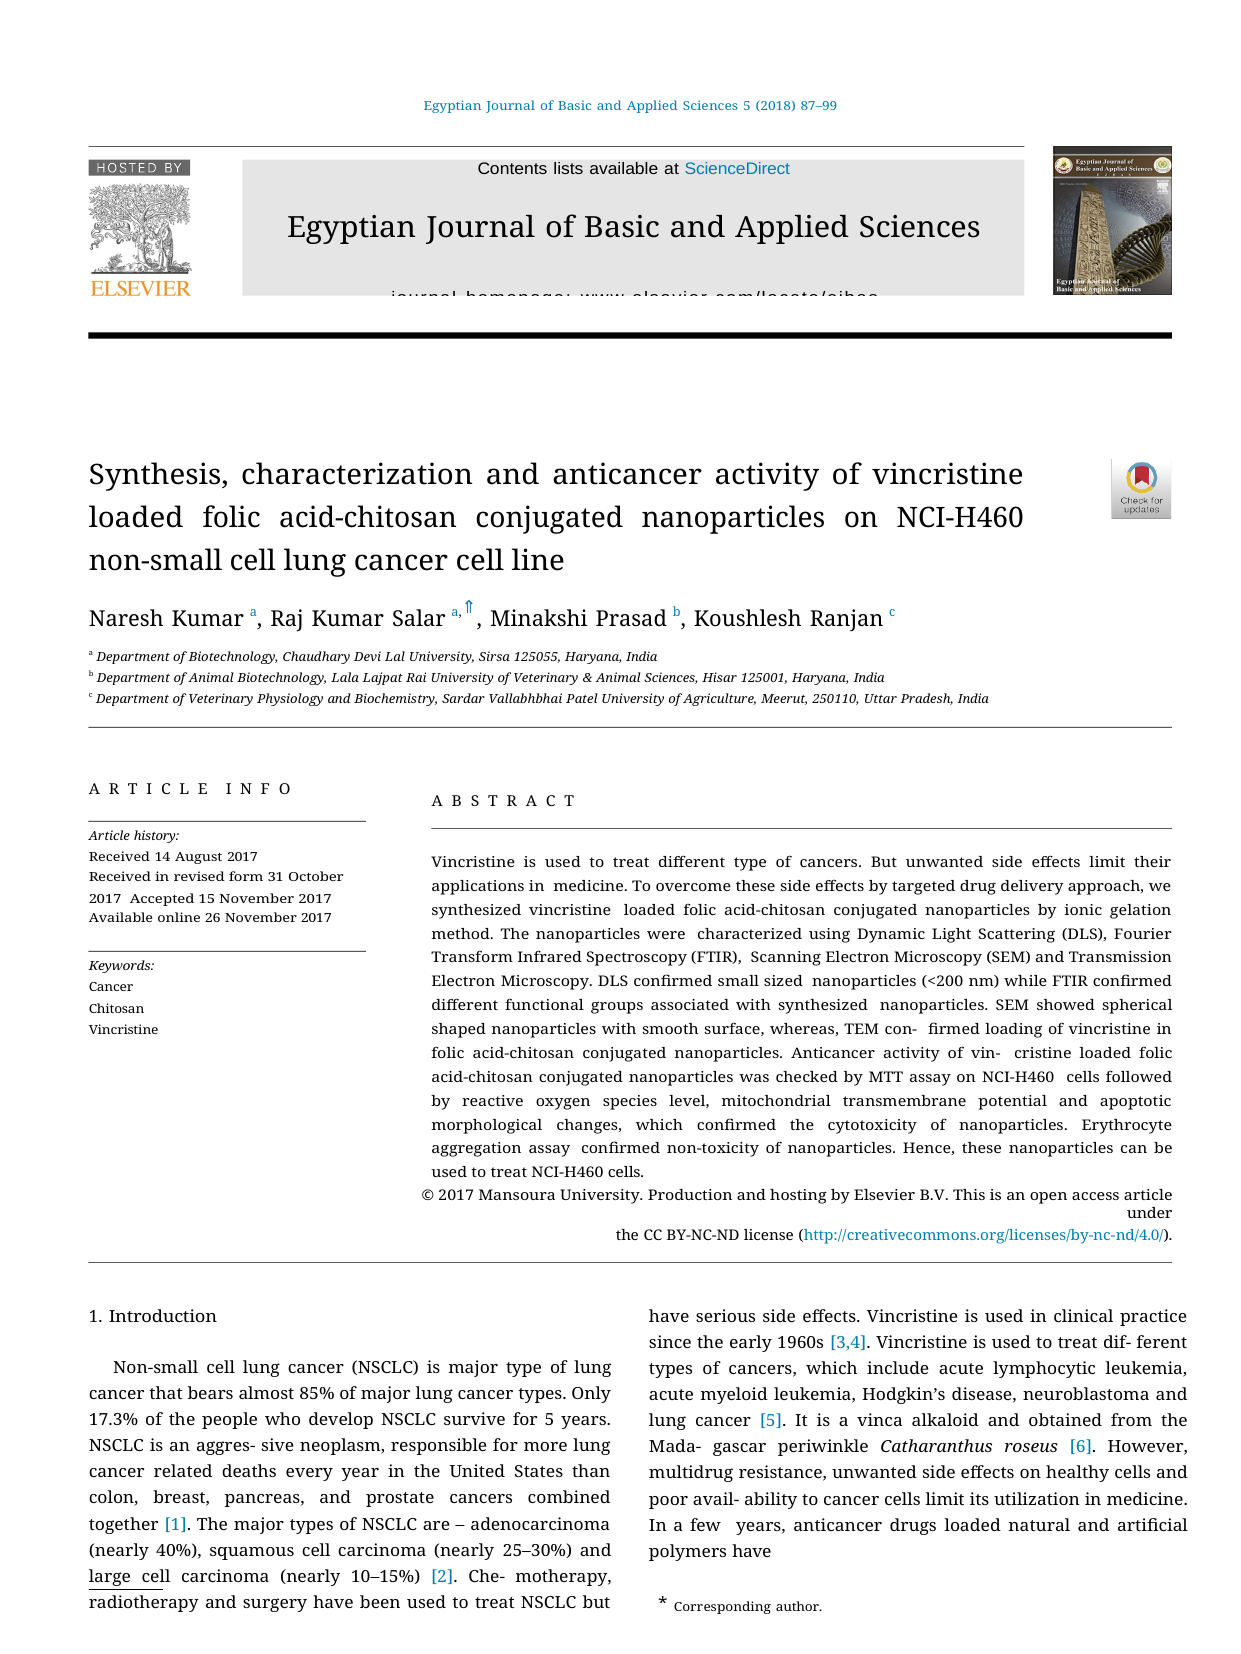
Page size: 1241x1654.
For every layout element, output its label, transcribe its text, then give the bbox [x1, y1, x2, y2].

text © 2017 Mansoura University. Production and hosting by Elsevier B.V. This is an open access article under [399, 1186, 1172, 1222]
text a b s t r a c t [431, 786, 1188, 812]
picture [1134, 1229, 1138, 1242]
picture [424, 101, 430, 108]
picture [1055, 147, 1171, 294]
picture [250, 609, 256, 616]
text b Department of Animal Biotechnology, Lala Lajpat Rai University of Veterinary & Animal Sciences, Hisar 125001, Haryana, India [89, 669, 1188, 686]
text Vincristine is used to treat different type of cancers. But unwanted side effects limit their applications in medicine. To overcome these side effects by targeted drug delivery approach, we synthesized vincristine loaded folic acid-chitosan conjugated nanoparticles by ionic gelation method. The nanoparticles were characterized using Dynamic Light Scattering (DLS), Fourier Transform Infrared Spectroscopy (FTIR), Scanning Electron Microscopy (SEM) and Transmission Electron Microscopy. DLS confirmed small sized nanoparticles (<200 nm) while FTIR confirmed different functional groups associated with synthesized nanoparticles. SEM showed spherical shaped nanoparticles with smooth surface, whereas, TEM con- firmed loading of vincristine in folic acid-chitosan conjugated nanoparticles. Anticancer activity of vin- cristine loaded folic acid-chitosan conjugated nanoparticles was checked by MTT assay on NCI-H460 cells followed by reactive oxygen species level, mitochondrial transmembrane potential and apoptotic morphological changes, which confirmed the cytotoxicity of nanoparticles. Erythrocyte aggregation assay confirmed non-toxicity of nanoparticles. Hence, these nanoparticles can be used to treat NCI-H460 cells. [431, 852, 1172, 1182]
picture [1004, 1229, 1008, 1242]
picture [644, 103, 650, 111]
list Introduction [89, 1305, 612, 1327]
text Received in revised form 31 October 2017 Accepted 15 November 2017 [88, 868, 361, 907]
picture [870, 1232, 876, 1240]
text Non-small cell lung cancer (NSCLC) is major type of lung cancer that bears almost 85% of major lung cancer types. Only 17.3% of the people who develop NSCLC survive for 5 years. NSCLC is an aggres- sive neoplasm, responsible for more lung cancer related deaths every year in the United States than colon, breast, pancreas, and prostate cancers combined together [1]. The major types of NSCLC are – adenocarcinoma (nearly 40%), squamous cell carcinoma (nearly 25–30%) and large cell carcinoma (nearly 10–15%) [2]. Che- motherapy, radiotherapy and surgery have been used to treat NSCLC but have serious side effects. Vincristine is used in clinical practice since the early 1960s [3,4]. Vincristine is used to treat dif- ferent types of cancers, which include acute lymphocytic leukemia, acute myeloid leukemia, Hodgkin’s disease, neuroblastoma and lung cancer [5]. It is a vinca alkaloid and obtained from the Mada- gascar periwinkle Catharanthus roseus [6]. However, multidrug resistance, unwanted side effects on healthy cells and poor avail- ability to cancer cells limit its utilization in medicine. In a few years, anticancer drugs loaded natural and artificial polymers have [88, 1356, 612, 1613]
text Keywords: Cancer Chitosan Vincristine [88, 957, 180, 1038]
picture [996, 1232, 1004, 1244]
text Article history: [88, 827, 361, 844]
text a Department of Biotechnology, Chaudhary Devi Lal University, Sirsa 125055, Haryana, India [89, 648, 1188, 665]
picture [1111, 459, 1172, 519]
picture [88, 183, 192, 296]
text Synthesis, characterization and anticancer activity of vincristine loaded folic acid-chitosan conjugated nanoparticles on NCI-H460 non-small cell lung cancer cell line [88, 454, 1025, 579]
picture [842, 1229, 846, 1242]
text * Corresponding author. [658, 1592, 1188, 1616]
picture [1159, 1229, 1163, 1242]
text Egyptian Journal of Basic and Applied Sciences 5 (2018) 87–99 [193, 97, 1067, 114]
picture [1066, 1229, 1071, 1242]
text Naresh Kumar a, Raj Kumar Salar a,⇑, Minakshi Prasad b, Koushlesh Ranjan c [89, 595, 1188, 633]
text a r t i c l e i n f o [89, 774, 361, 799]
text c Department of Veterinary Physiology and Biochemistry, Sardar Vallabhbhai Patel University of Agriculture, Meerut, 250110, Uttar Pradesh, India [89, 690, 1188, 707]
text Non-small cell lung cancer (NSCLC) is major type of lung cancer that bears almost 85% of major lung cancer types. Only 17.3% of the people who develop NSCLC survive for 5 years. NSCLC is an aggres- sive neoplasm, responsible for more lung cancer related deaths every year in the United States than colon, breast, pancreas, and prostate cancers combined together [1]. The major types of NSCLC are – adenocarcinoma (nearly 40%), squamous cell carcinoma (nearly 25–30%) and large cell carcinoma (nearly 10–15%) [2]. Che- motherapy, radiotherapy and surgery have been used to treat NSCLC but have serious side effects. Vincristine is used in clinical practice since the early 1960s [3,4]. Vincristine is used to treat dif- ferent types of cancers, which include acute lymphocytic leukemia, acute myeloid leukemia, Hodgkin’s disease, neuroblastoma and lung cancer [5]. It is a vinca alkaloid and obtained from the Mada- gascar periwinkle Catharanthus roseus [6]. However, multidrug resistance, unwanted side effects on healthy cells and poor avail- ability to cancer cells limit its utilization in medicine. In a few years, anticancer drugs loaded natural and artificial polymers have [649, 1305, 1188, 1562]
picture [672, 606, 679, 616]
text the CC BY-NC-ND license (http://creativecommons.org/licenses/by-nc-nd/4.0/). [399, 1224, 1172, 1244]
text Received 14 August 2017 [88, 848, 361, 865]
picture [837, 1229, 841, 1242]
text Available online 26 November 2017 [88, 911, 361, 925]
